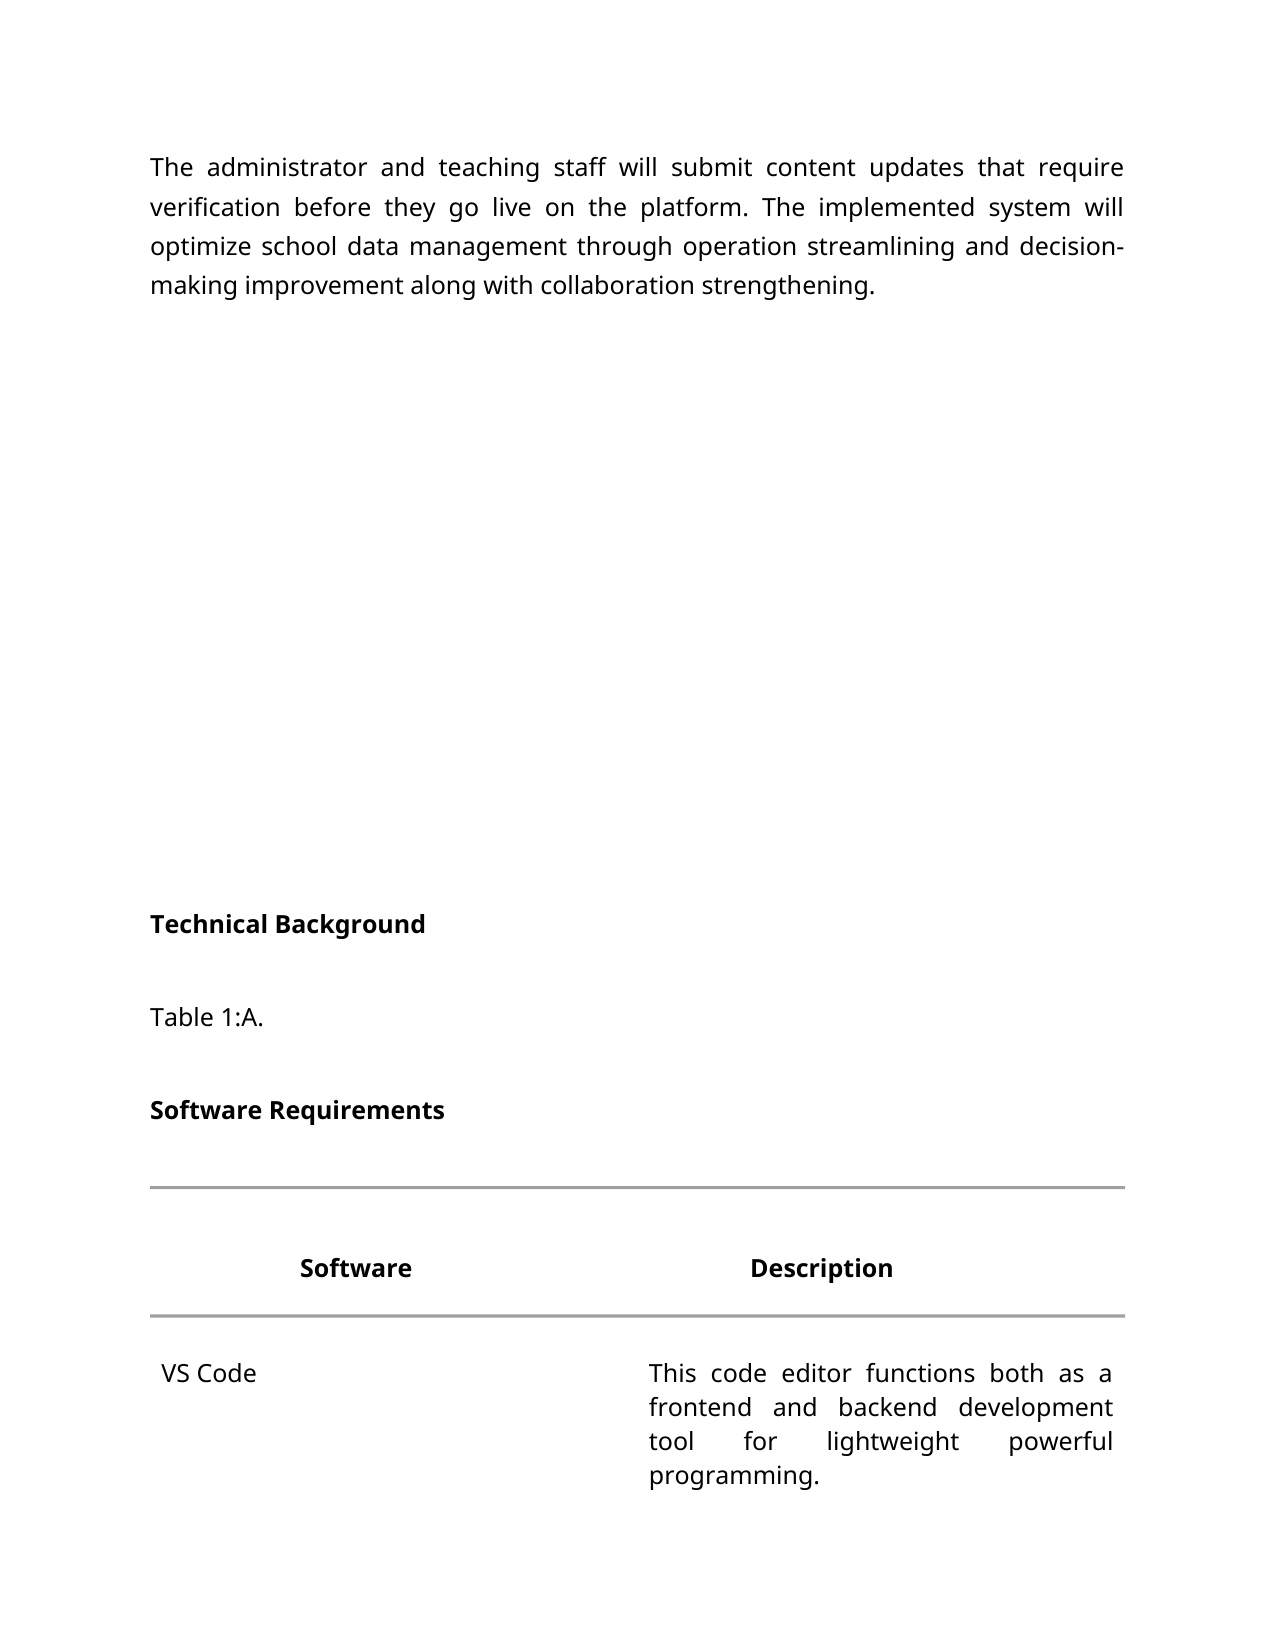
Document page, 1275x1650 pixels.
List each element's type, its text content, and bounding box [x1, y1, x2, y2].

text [150, 150, 1125, 302]
text Software Description [300, 1250, 1125, 1284]
text Software Requirements [150, 1093, 1125, 1127]
text Technical Background [150, 907, 1125, 941]
table_header This code editor functions both as a frontend and backend development tool for lightweight powerful programming. [639, 1356, 1124, 1492]
table_header VS Code [151, 1356, 636, 1492]
text Table 1:A. [150, 1000, 1125, 1034]
